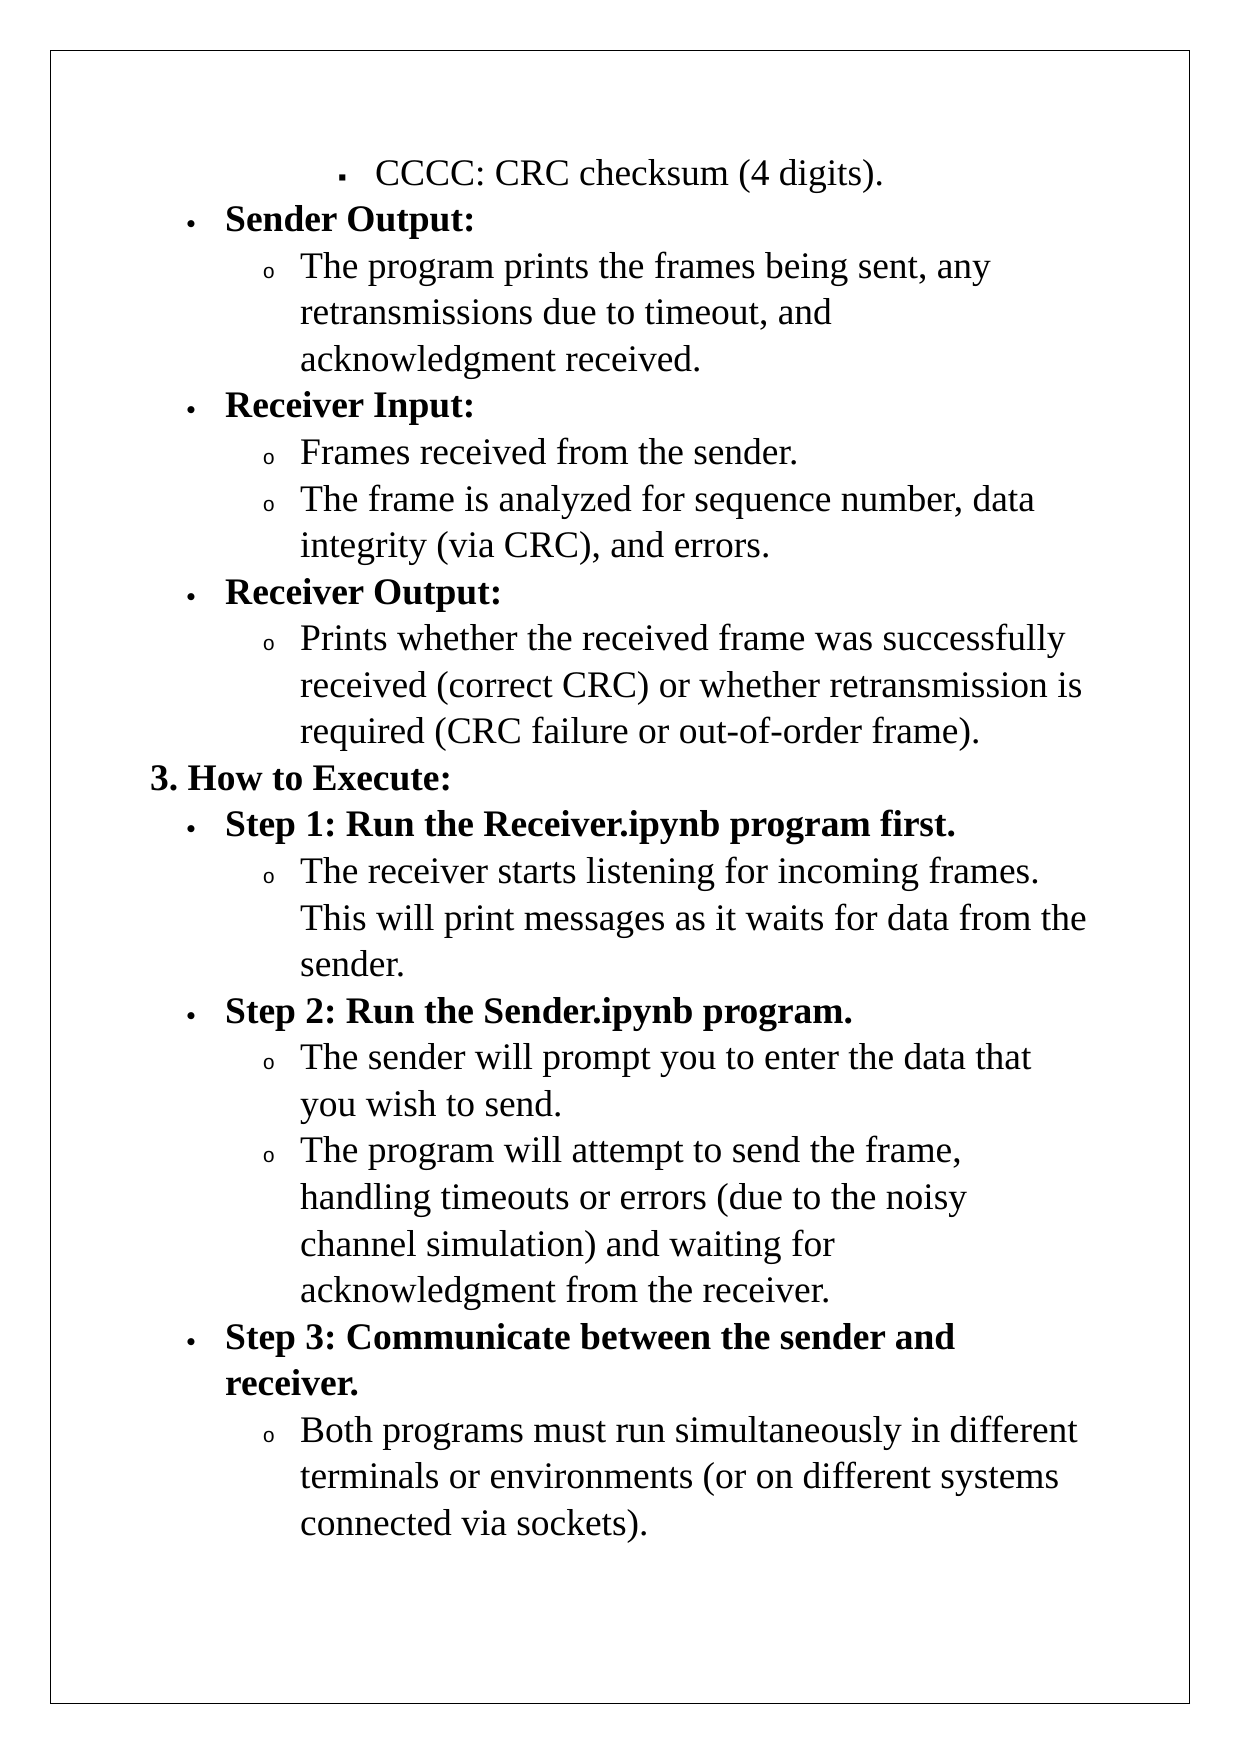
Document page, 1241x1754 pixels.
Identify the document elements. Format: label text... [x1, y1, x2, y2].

list Prints whether the received frame was successfully received (correct CRC) or whether retransmission is required (CRC failure or out-of-order frame). [262, 616, 1090, 752]
list Receiver Output: [187, 569, 1090, 612]
list Step 2: Run the Sender.ipynb program. [187, 988, 1090, 1031]
text 3. How to Execute: [150, 755, 1090, 798]
list The program prints the frames being sent, any retransmissions due to timeout, and acknowledgment received. [262, 243, 1090, 379]
list CCCC: CRC checksum (4 digits). [337, 150, 1090, 193]
list The frame is analyzed for sequence number, data integrity (via CRC), and errors. [262, 476, 1090, 566]
list The receiver starts listening for incoming frames. This will print messages as it waits for data from the sender. [262, 848, 1090, 985]
list Step 1: Run the Receiver.ipynb program first. [187, 802, 1090, 845]
list Receiver Input: [187, 383, 1090, 426]
list Sender Output: [187, 197, 1090, 240]
list Both programs must run simultaneously in different terminals or environments (or on different systems connected via sockets). [262, 1407, 1090, 1543]
list The sender will prompt you to enter the data that you wish to send. [262, 1035, 1090, 1124]
list Frames received from the sender. [262, 429, 1090, 472]
list Step 3: Communicate between the sender and receiver. [187, 1314, 1090, 1404]
list The program will attempt to send the frame, handling timeouts or errors (due to the noisy channel simulation) and waiting for acknowledgment from the receiver. [262, 1128, 1090, 1311]
